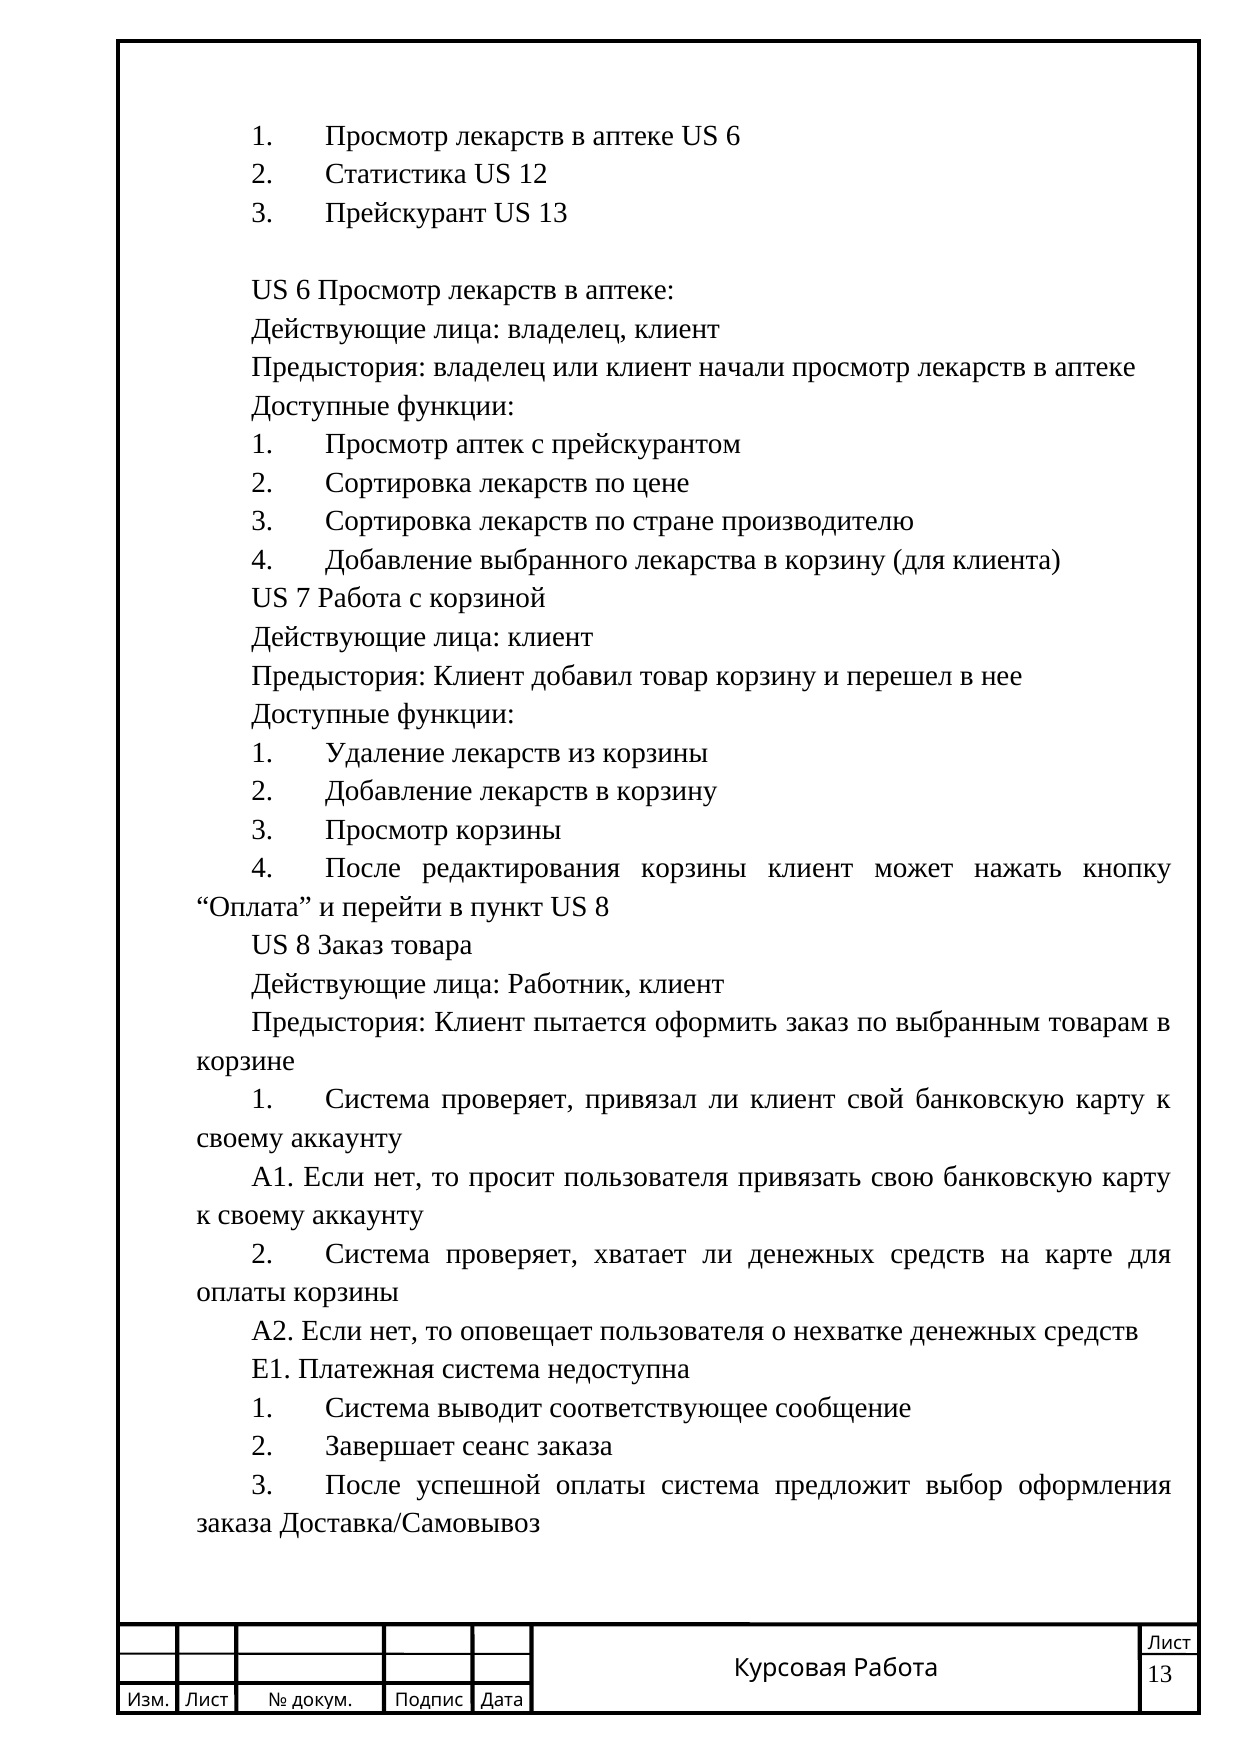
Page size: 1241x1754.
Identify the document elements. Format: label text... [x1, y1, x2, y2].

text 1. Просмотр лекарств в аптеке US 6 [196, 118, 1172, 152]
text Действующие лица: Работник, клиент [196, 966, 1172, 999]
text 3. Прейскурант US 13 [196, 195, 1172, 229]
text 2. Завершает сеанс заказа [196, 1428, 1172, 1462]
text Предыстория: Клиент пытается оформить заказ по выбранным товарам в корзине [196, 1004, 1172, 1077]
text 3. Просмотр корзины [196, 812, 1172, 845]
text 2. Добавление лекарств в корзину [196, 773, 1172, 807]
text 3. Сортировка лекарств по стране производителю [196, 503, 1172, 537]
text 4. После редактирования корзины клиент может нажать кнопку “Оплата” и перейти в пункт US 8 [196, 850, 1172, 922]
text A2. Если нет, то оповещает пользователя о нехватке денежных средств [196, 1313, 1172, 1346]
text 4. Добавление выбранного лекарства в корзину (для клиента) [196, 542, 1172, 576]
text 2. Система проверяет, хватает ли денежных средств на карте для оплаты корзины [196, 1236, 1172, 1308]
text Предыстория: Клиент добавил товар корзину и перешел в нее [196, 658, 1172, 691]
text 1. Просмотр аптек с прейскурантом [196, 426, 1172, 460]
text 1. Система выводит соответствующее сообщение [196, 1390, 1172, 1423]
text Действующие лица: владелец, клиент [196, 311, 1172, 344]
text 3. После успешной оплаты система предложит выбор оформления заказа Доставка/Самовывоз [196, 1467, 1172, 1539]
text E1. Платежная система недоступна [196, 1351, 1172, 1385]
text 2. Сортировка лекарств по цене [196, 465, 1172, 498]
text 1. Удаление лекарств из корзины [196, 735, 1172, 768]
text US 8 Заказ товара [196, 927, 1172, 961]
text А1. Если нет, то просит пользователя привязать свою банковскую карту к своему аккаунту [196, 1159, 1172, 1231]
text Предыстория: владелец или клиент начали просмотр лекарств в аптеке [196, 349, 1172, 383]
text US 6 Просмотр лекарств в аптеке: [196, 272, 1172, 306]
text Действующие лица: клиент [196, 619, 1172, 653]
text Доступные функции: [196, 696, 1172, 730]
text Доступные функции: [196, 388, 1172, 421]
text 1. Система проверяет, привязал ли клиент свой банковскую карту к своему аккаунту [196, 1082, 1172, 1154]
text US 7 Работа с корзиной [196, 581, 1172, 614]
text 2. Статистика US 12 [196, 157, 1172, 190]
